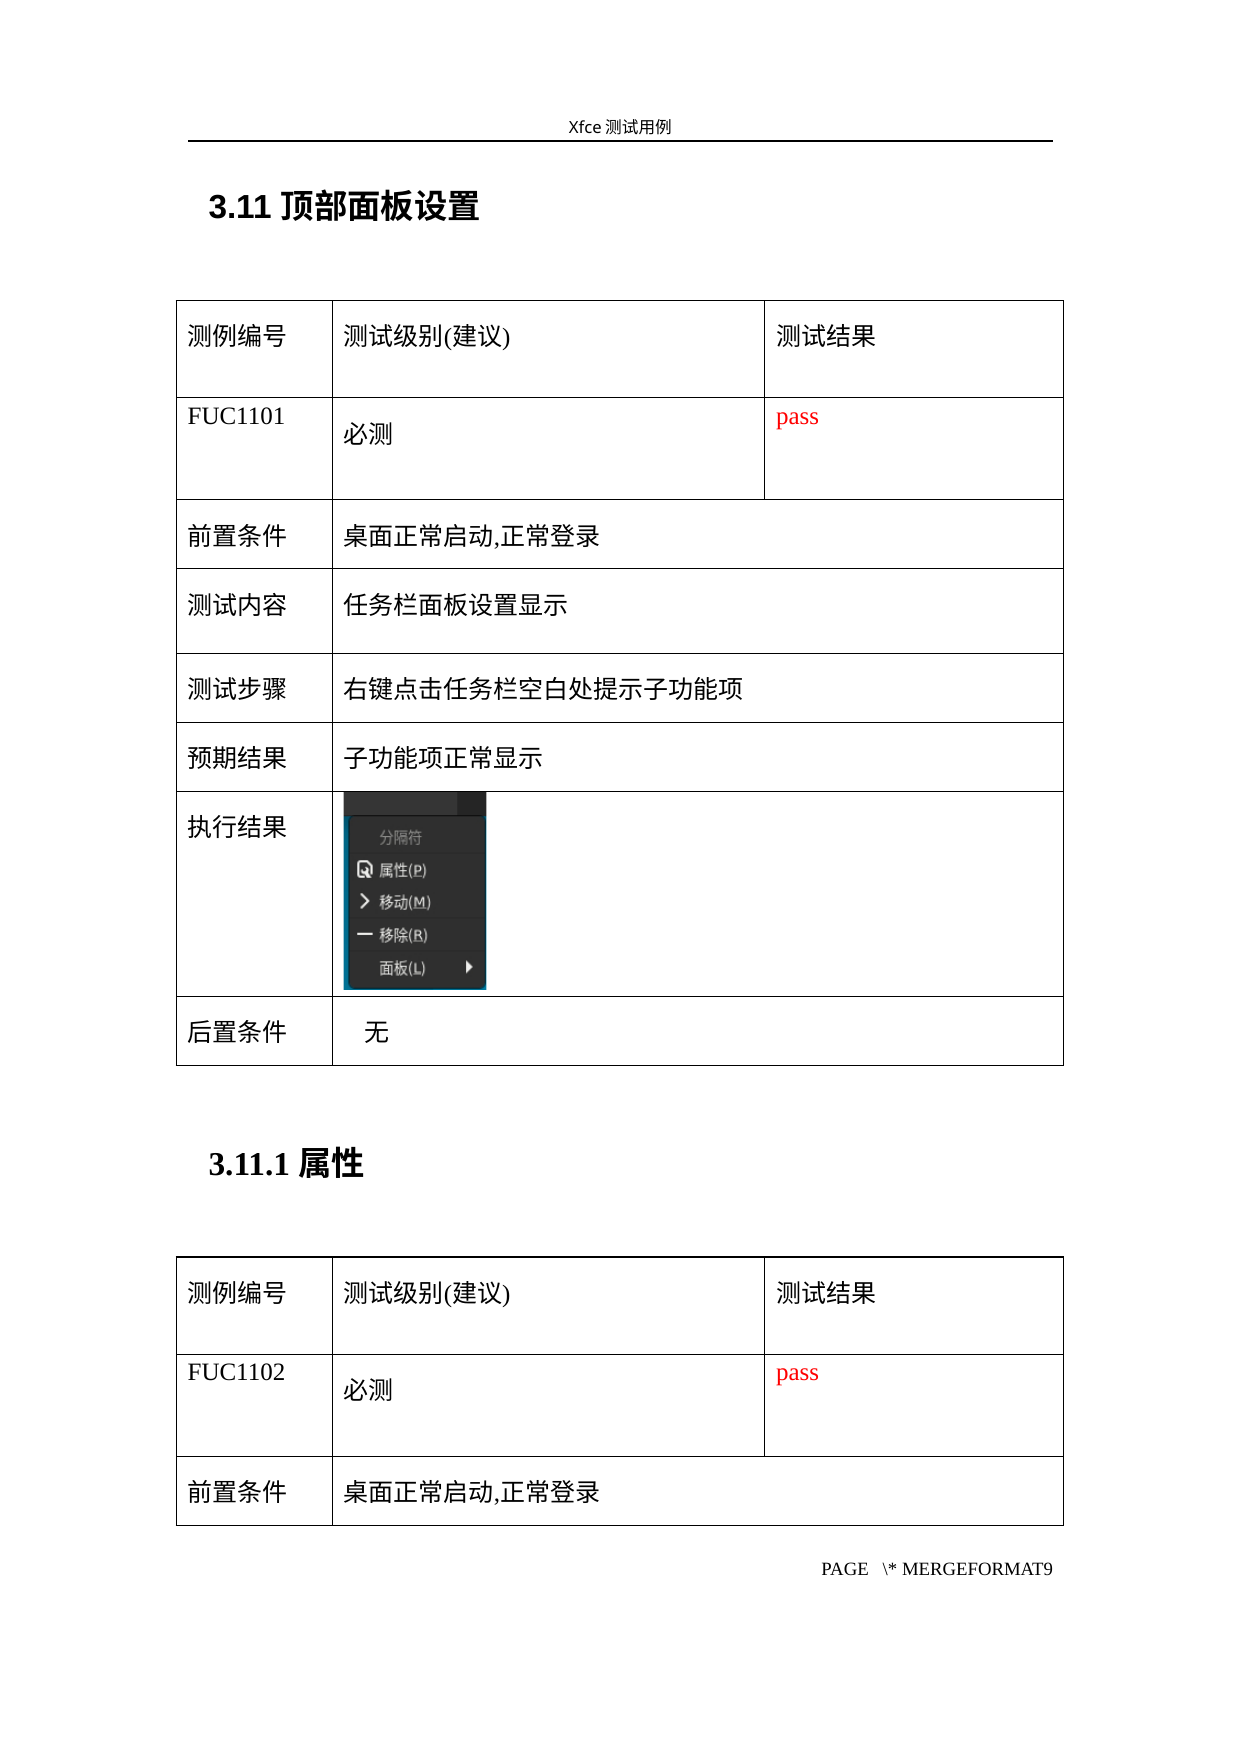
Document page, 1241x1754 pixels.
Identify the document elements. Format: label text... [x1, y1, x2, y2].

subtitle 3.11.1 属性 [187, 1127, 1053, 1195]
table_cell 测试内容 [177, 569, 332, 653]
table_cell 桌面正常启动,正常登录 [333, 500, 1063, 568]
picture [343, 792, 487, 987]
table_cell 子功能项正常显示 [333, 723, 1063, 791]
table_header 测例编号 [177, 1258, 332, 1354]
table_cell 必测 [333, 1355, 764, 1456]
table_cell pass [765, 1355, 1063, 1456]
table_cell 测试步骤 [177, 654, 332, 722]
table_header 测试级别(建议) [333, 1258, 764, 1354]
table_cell pass [765, 398, 1063, 499]
table_cell 执行结果 [177, 792, 332, 996]
table_header 测例编号 [177, 301, 332, 397]
table_cell 任务栏面板设置显示 [333, 569, 1063, 653]
table_cell 前置条件 [177, 1457, 332, 1525]
table_header 测试结果 [765, 301, 1063, 397]
table_cell 必测 [333, 398, 764, 499]
table_cell FUC1102 [177, 1355, 332, 1456]
table_cell 前置条件 [177, 500, 332, 568]
table_cell 右键点击任务栏空白处提示子功能项 [333, 654, 1063, 722]
table_cell FUC1101 [177, 398, 332, 499]
table_header 测试结果 [765, 1258, 1063, 1354]
table_cell [333, 792, 1063, 996]
table_cell 桌面正常启动,正常登录 [333, 1457, 1063, 1525]
table_cell 无 [333, 997, 1063, 1065]
table_cell 后置条件 [177, 997, 332, 1065]
table_header 测试级别(建议) [333, 301, 764, 397]
table_cell 预期结果 [177, 723, 332, 791]
subtitle 3.11 顶部面板设置 [187, 170, 1053, 238]
